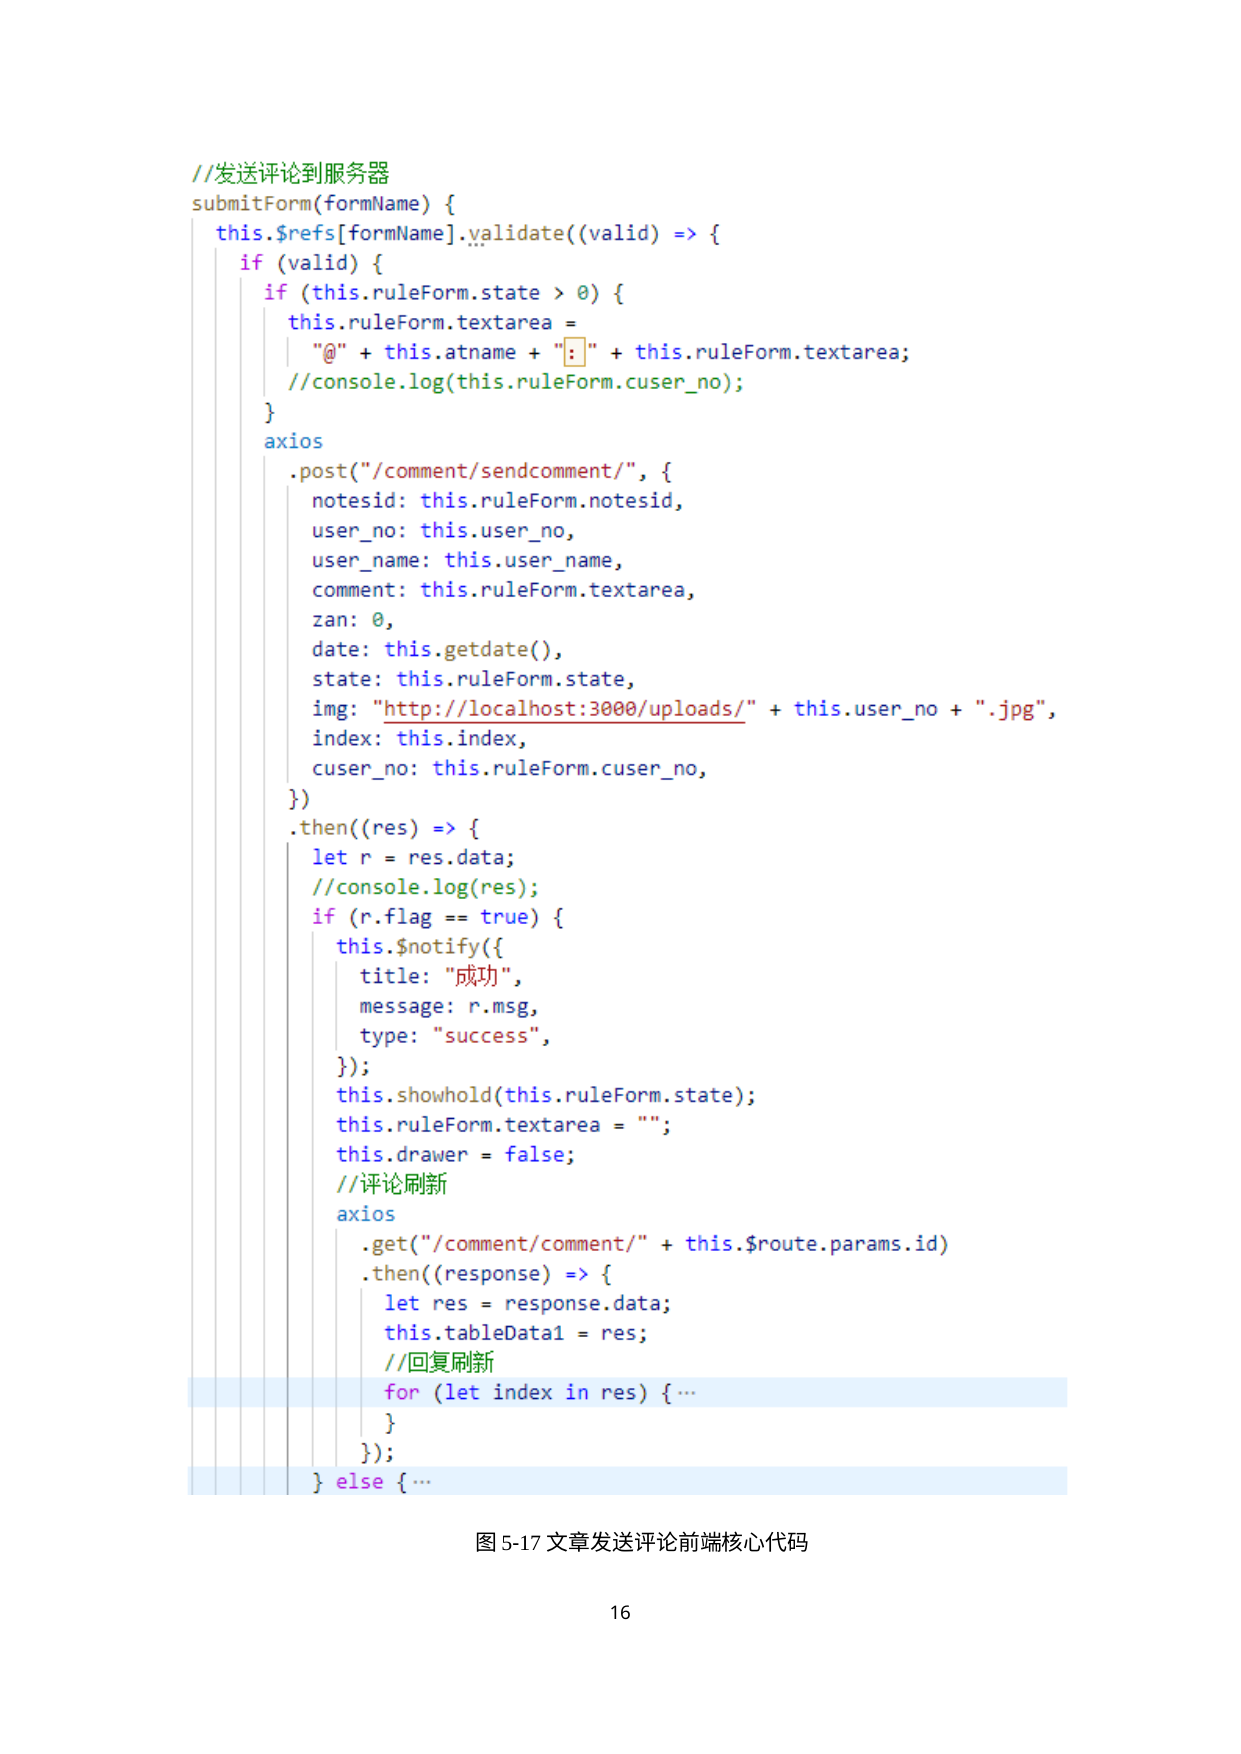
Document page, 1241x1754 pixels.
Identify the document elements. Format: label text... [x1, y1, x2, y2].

picture [187, 159, 1068, 1495]
text 图5-17 文章发送评论前端核心代码 [187, 1525, 1053, 1557]
